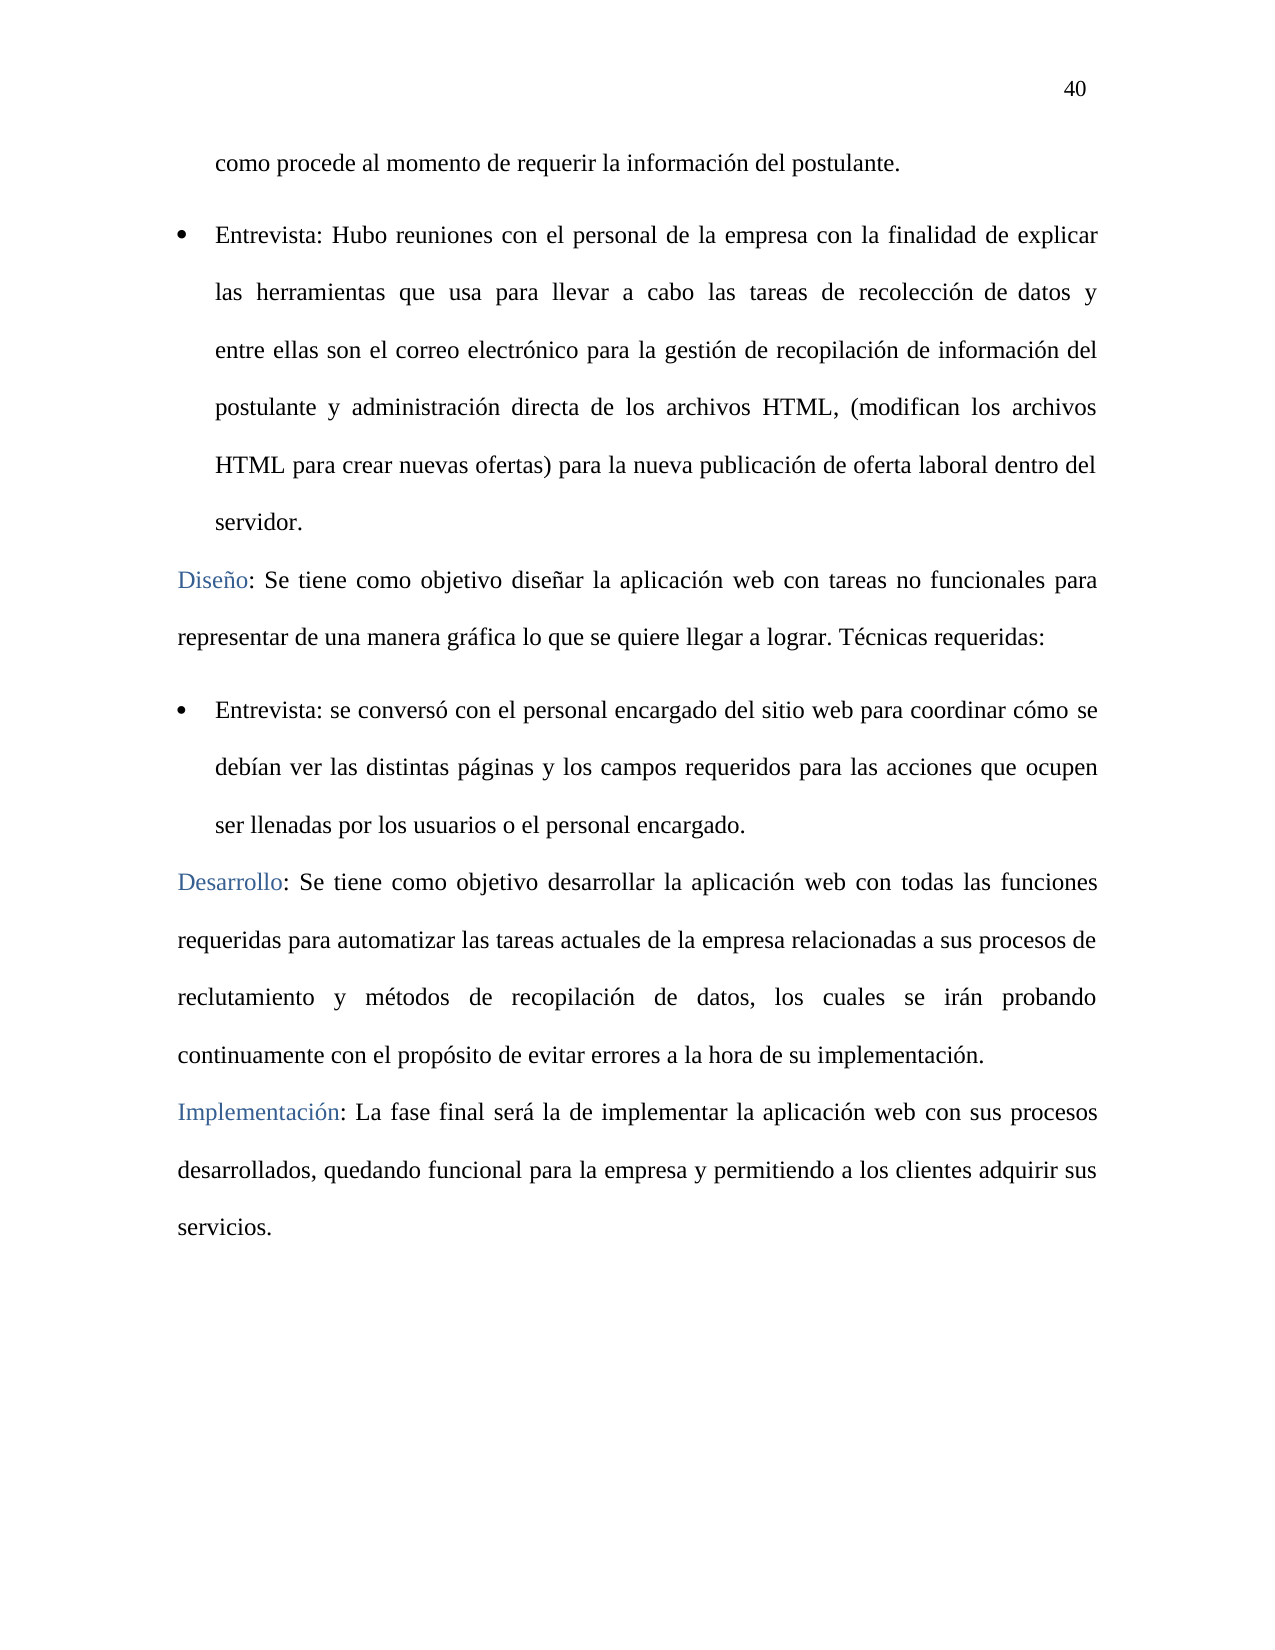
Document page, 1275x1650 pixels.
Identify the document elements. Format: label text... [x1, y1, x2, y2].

text Desarrollo: Se tiene como objetivo desarrollar la aplicación web con todas las funciones requeridas para automatizar las tareas actuales de la empresa relacionadas a sus procesos de reclutamiento y métodos de recopilación de datos, los cuales se irán probando continuamente con el propósito de evitar errores a la hora de su implementación. [177, 867, 1098, 1068]
list Entrevista: se conversó con el personal encargado del sitio web para coordinar cómo se debían ver las distintas páginas y los campos requeridos para las acciones que ocupen ser llenadas por los usuarios o el personal encargado. [177, 695, 1098, 838]
text Diseño: Se tiene como objetivo diseñar la aplicación web con tareas no funcionales para representar de una manera gráfica lo que se quiere llegar a lograr. Técnicas requeridas: [177, 565, 1098, 651]
list Entrevista: Hubo reuniones con el personal de la empresa con la finalidad de explicar las herramientas que usa para llevar a cabo las tareas de recolección de datos y entre ellas son el correo electrónico para la gestión de recopilación de información del postulante y administración directa de los archivos HTML, (modifican los archivos HTML para crear nuevas ofertas) para la nueva publicación de oferta laboral dentro del servidor. [177, 220, 1098, 536]
text Implementación: La fase final será la de implementar la aplicación web con sus procesos desarrollados, quedando funcional para la empresa y permitiendo a los clientes adquirir sus servicios. [177, 1097, 1098, 1241]
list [177, 148, 1098, 176]
